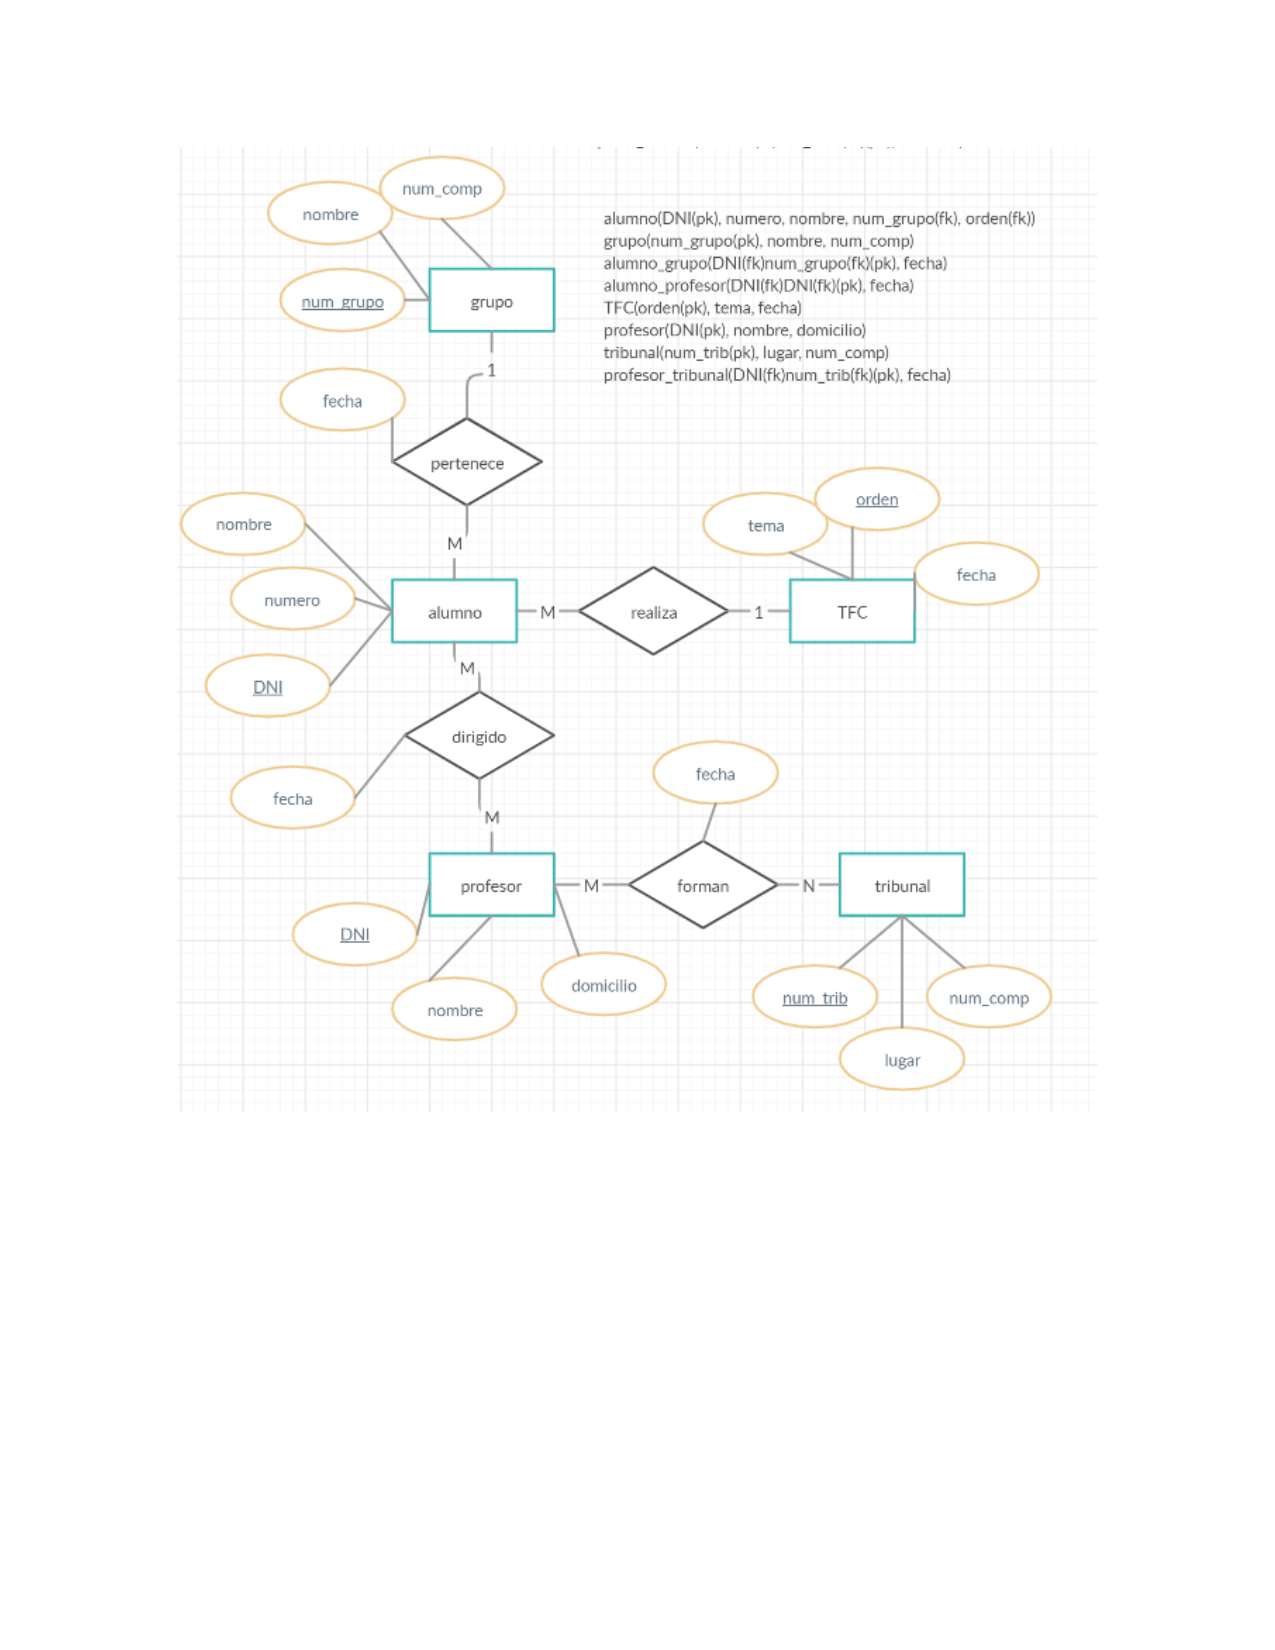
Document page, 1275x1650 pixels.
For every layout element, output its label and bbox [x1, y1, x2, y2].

picture [177, 147, 1098, 1112]
